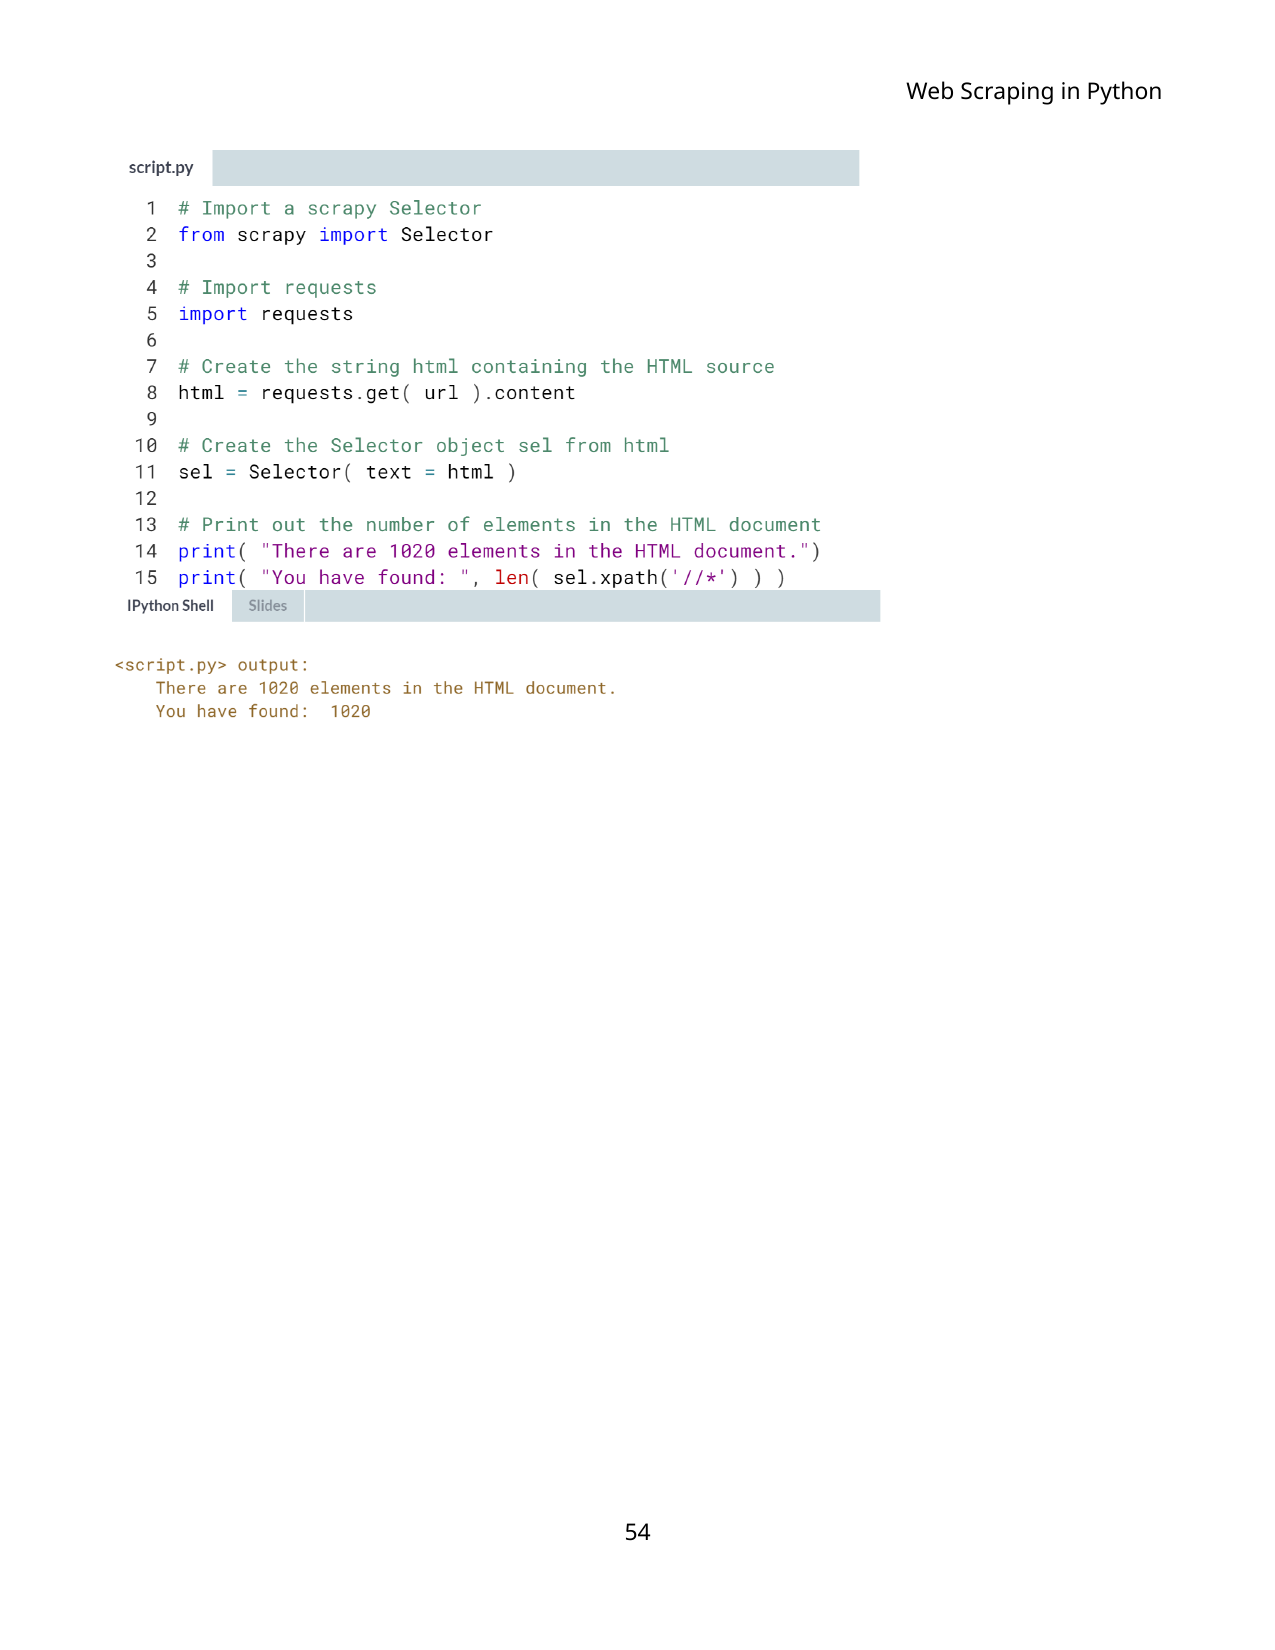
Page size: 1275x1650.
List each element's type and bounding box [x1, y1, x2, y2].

picture [112, 150, 860, 589]
picture [112, 590, 881, 725]
